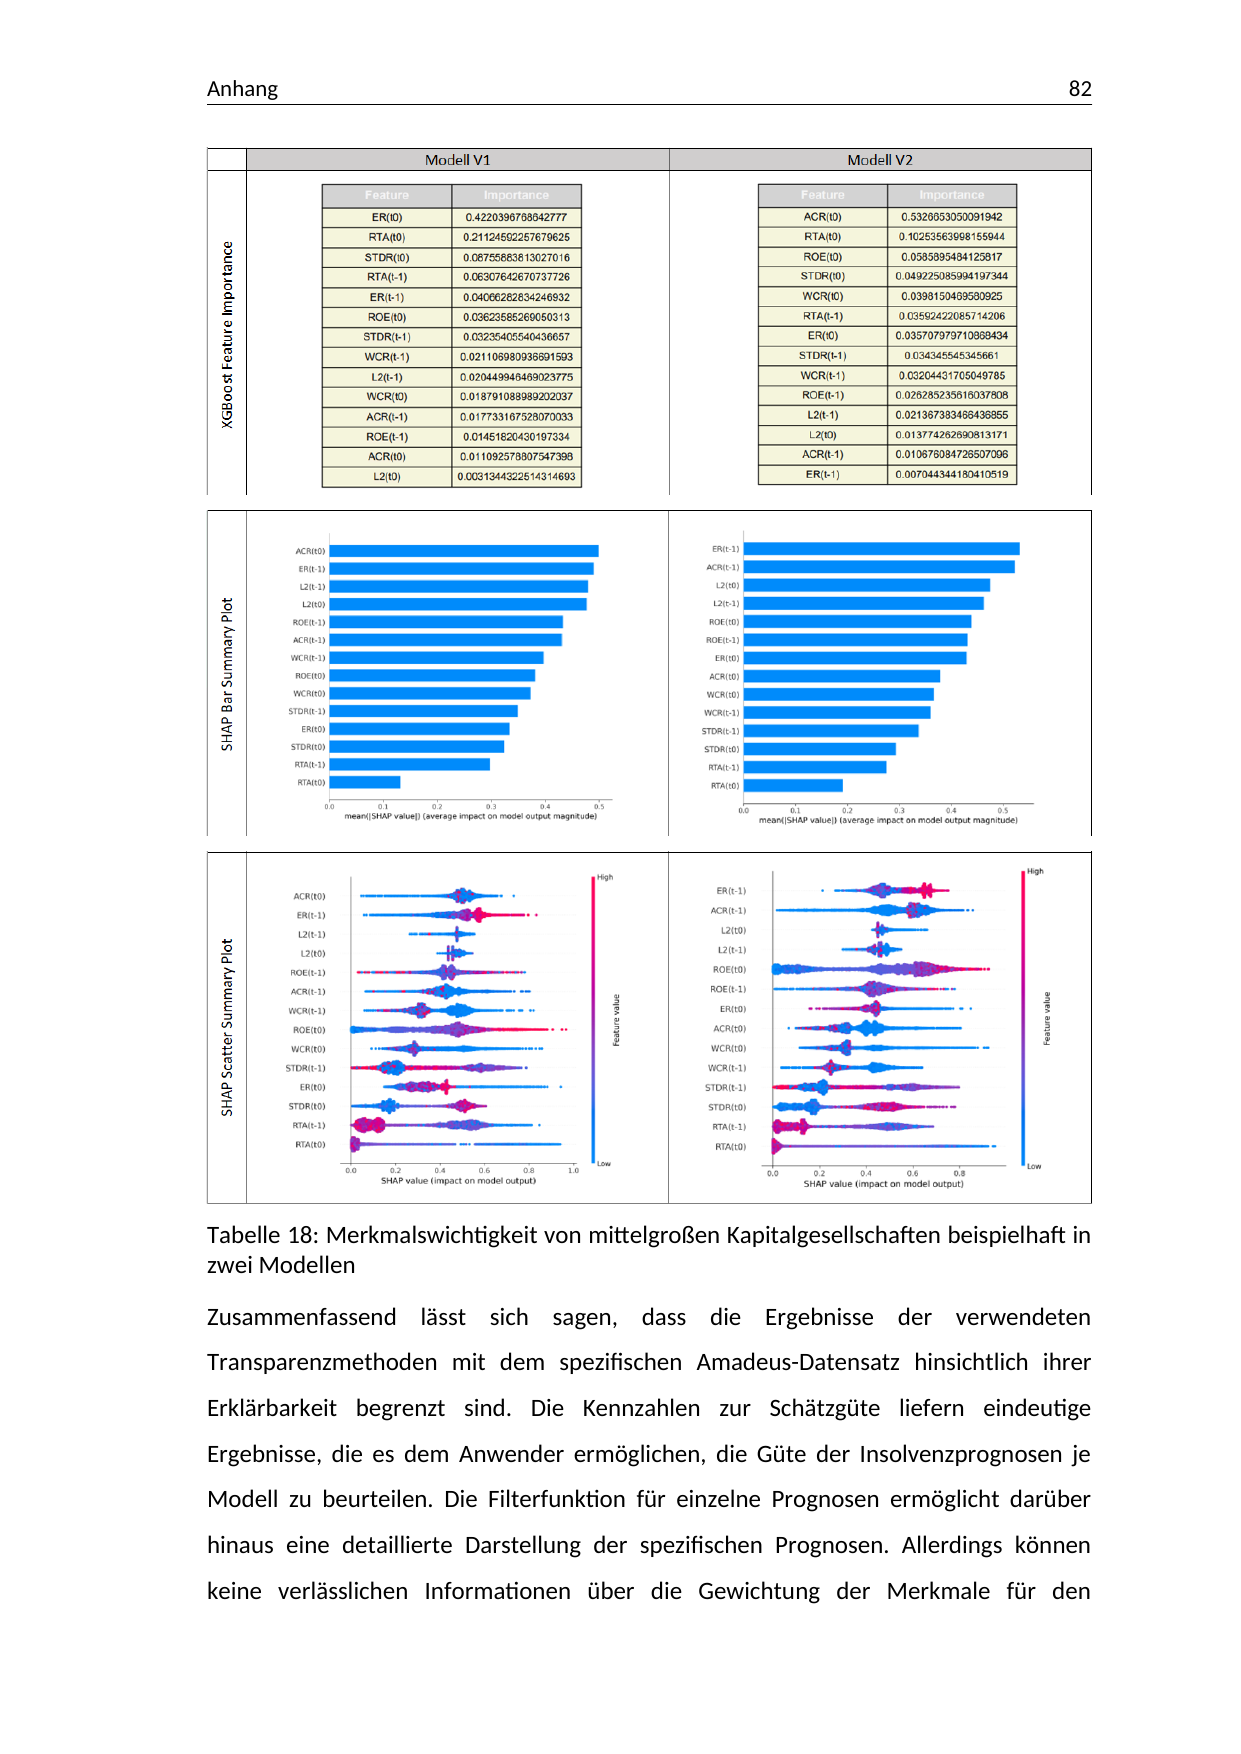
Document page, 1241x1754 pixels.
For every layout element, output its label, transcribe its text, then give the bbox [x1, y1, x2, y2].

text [207, 1301, 1092, 1606]
picture [206, 510, 1093, 836]
picture [206, 147, 1093, 495]
picture [206, 851, 1093, 1204]
